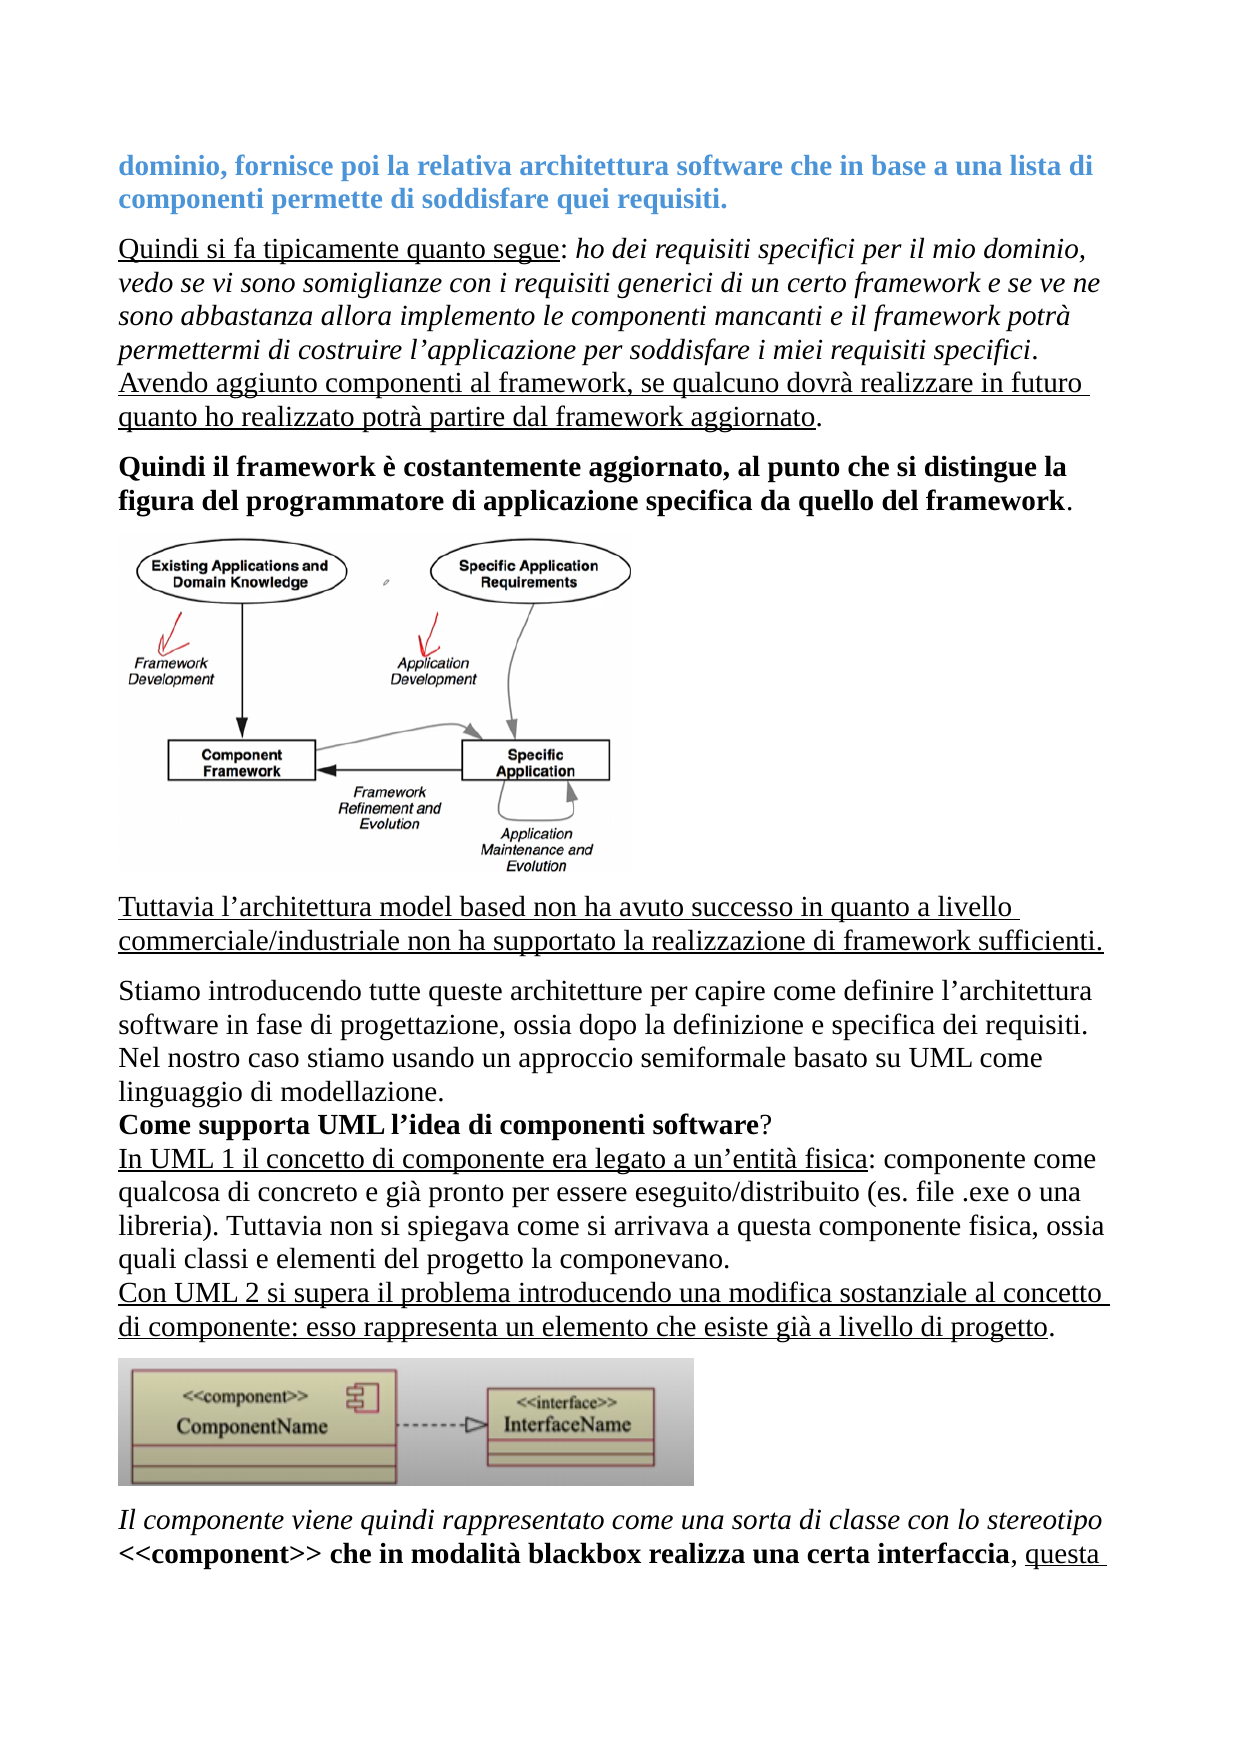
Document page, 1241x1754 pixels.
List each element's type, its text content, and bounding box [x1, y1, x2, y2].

text Quindi si fa tipicamente quanto segue: ho dei requisiti specifici per il mio dominio, vedo se vi sono somiglianze con i requisiti generici di un certo framework e se ve ne sono abbastanza allora implemento le componenti mancanti e il framework potrà permettermi di costruire l’applicazione per soddisfare i miei requisiti specifici. Avendo aggiunto componenti al framework, se qualcuno dovrà realizzare in futuro quanto ho realizzato potrà partire dal framework aggiornato. [118, 231, 1122, 433]
text Stiamo introducendo tutte queste architetture per capire come definire l’architettura software in fase di progettazione, ossia dopo la definizione e specifica dei requisiti. Nel nostro caso stiamo usando un approccio semiformale basato su UML come linguaggio di modellazione. Come supporta UML l’idea di componenti software? In UML 1 il concetto di componente era legato a un’entità fisica: componente come qualcosa di concreto e già pronto per essere eseguito/distribuito (es. file .exe o una libreria). Tuttavia non si spiegava come si arrivava a questa componente fisica, ossia quali classi e elementi del progetto la componevano. Con UML 2 si supera il problema introducendo una modifica sostanziale al concetto di componente: esso rappresenta un elemento che esiste già a livello di progetto. [118, 973, 1122, 1342]
text Quindi il framework è costantemente aggiornato, al punto che si distingue la figura del programmatore di applicazione specifica da quello del framework. [118, 449, 1122, 516]
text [118, 148, 1122, 215]
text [118, 1502, 1122, 1569]
picture [118, 533, 631, 873]
text Tuttavia l’architettura model based non ha avuto successo in quanto a livello commerciale/industriale non ha supportato la realizzazione di framework sufficienti. [118, 889, 1122, 957]
picture [118, 1358, 694, 1486]
